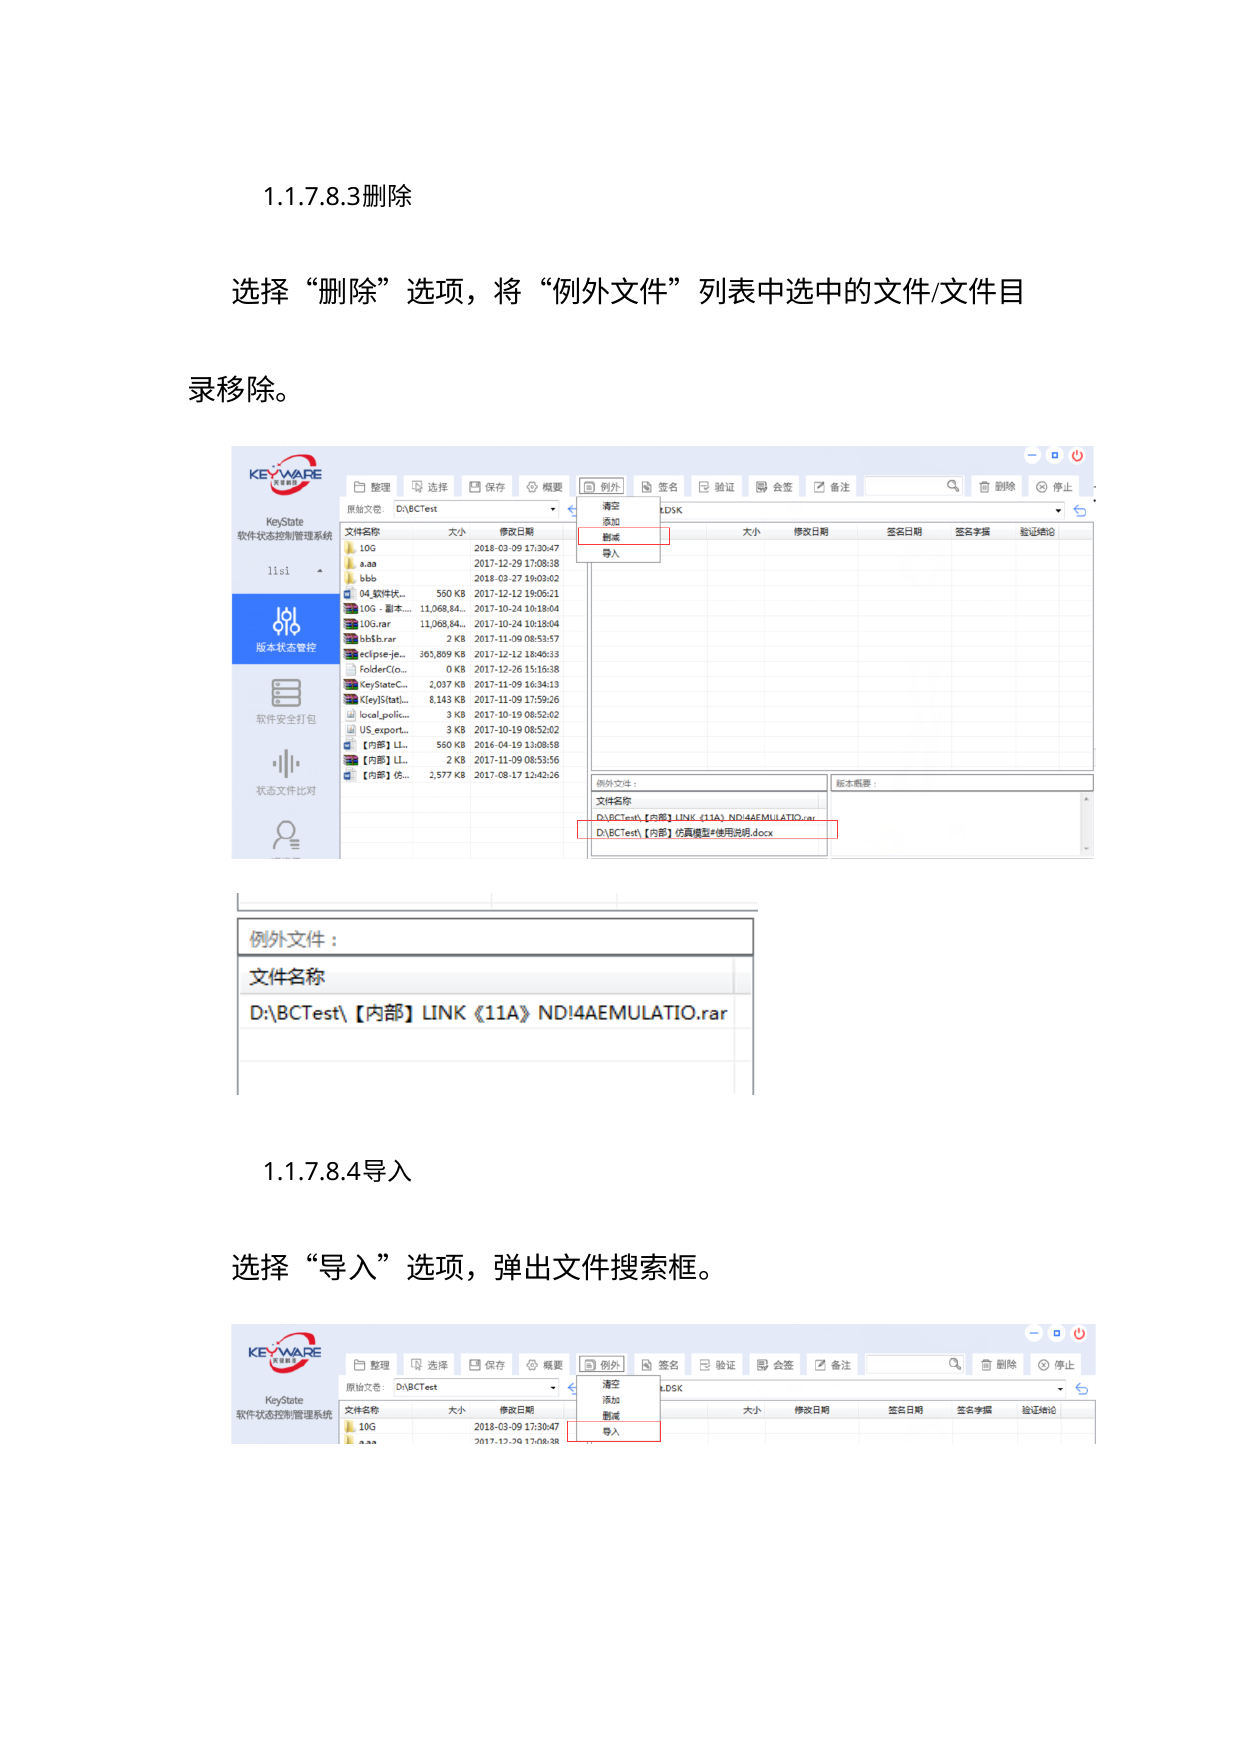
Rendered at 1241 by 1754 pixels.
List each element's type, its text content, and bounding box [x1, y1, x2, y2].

picture [231, 893, 758, 1095]
text 选择“删除”选项，将“例外文件”列表中选中的文件/文件目录移除。 [187, 258, 1053, 420]
picture [231, 446, 1096, 859]
picture [231, 1324, 1097, 1444]
subtitle 导入 [187, 1137, 1053, 1202]
text 选择“导入”选项，弹出文件搜索框。 [187, 1233, 1053, 1298]
subtitle 删除 [187, 162, 1053, 227]
